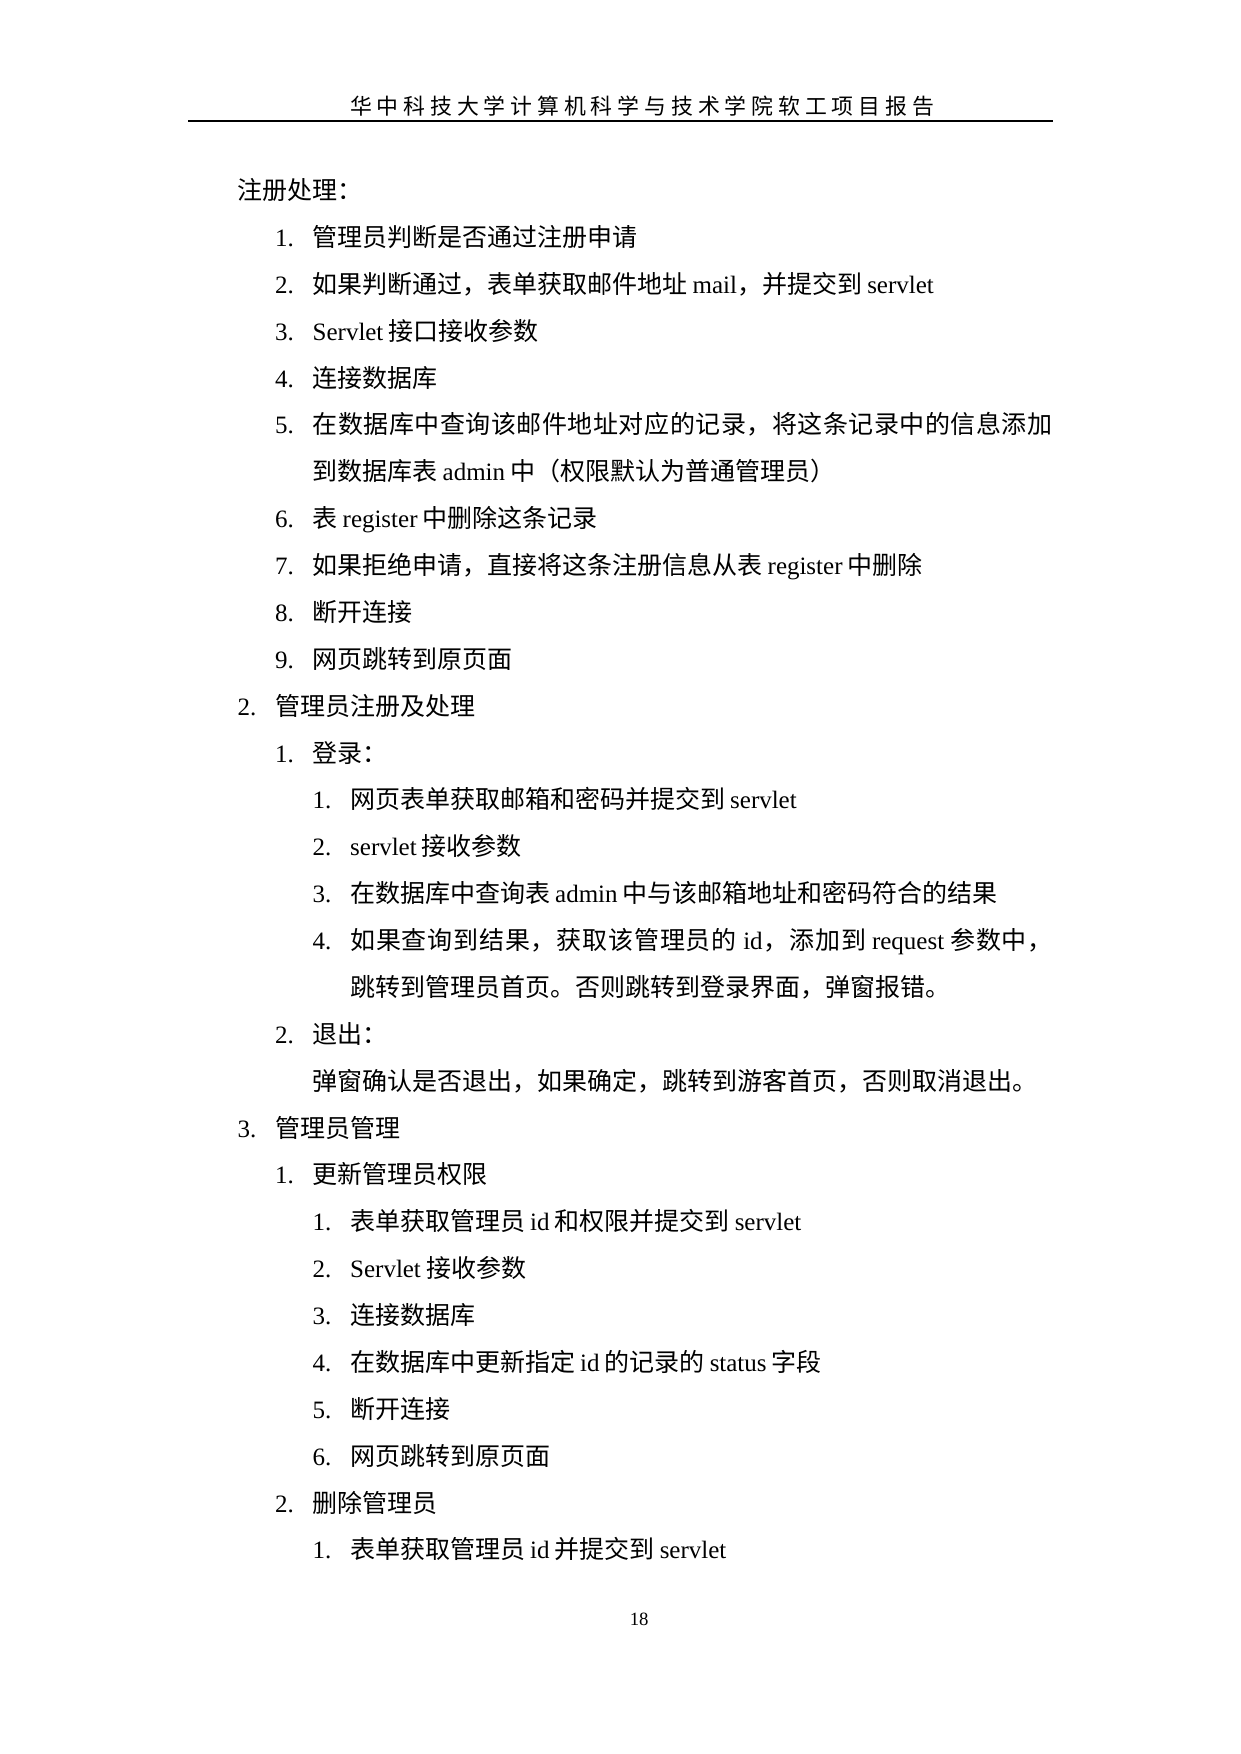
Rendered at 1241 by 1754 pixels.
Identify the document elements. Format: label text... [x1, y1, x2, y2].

list 连接数据库 [312, 1287, 1053, 1334]
list 更新管理员权限 [275, 1146, 1053, 1193]
list 弹窗确认是否退出，如果确定，跳转到游客首页，否则取消退出。 [312, 1053, 1053, 1099]
list 网页跳转到原页面 [275, 631, 1053, 678]
list 管理员判断是否通过注册申请 [275, 209, 1053, 256]
list Servlet接收参数 [312, 1240, 1053, 1287]
list 如果拒绝申请，直接将这条注册信息从表register中删除 [275, 537, 1053, 584]
list 在数据库中查询表admin中与该邮箱地址和密码符合的结果 [312, 865, 1053, 912]
list 网页表单获取邮箱和密码并提交到servlet [312, 771, 1053, 818]
list servlet接收参数 [312, 818, 1053, 865]
list 断开连接 [312, 1381, 1053, 1428]
list 如果查询到结果，获取该管理员的id，添加到request参数中，跳转到管理员首页。否则跳转到登录界面，弹窗报错。 [312, 912, 1053, 1006]
list 表单获取管理员id并提交到servlet [312, 1521, 1053, 1568]
list 注册处理： [187, 162, 1053, 209]
list 表register中删除这条记录 [275, 490, 1053, 537]
list 管理员管理 [237, 1099, 1053, 1146]
list 如果判断通过，表单获取邮件地址mail，并提交到servlet [275, 256, 1053, 303]
list 在数据库中更新指定id的记录的status字段 [312, 1334, 1053, 1381]
list 断开连接 [275, 584, 1053, 631]
list 在数据库中查询该邮件地址对应的记录，将这条记录中的信息添加到数据库表admin中（权限默认为普通管理员） [275, 396, 1053, 490]
list 网页跳转到原页面 [312, 1428, 1053, 1474]
list 登录： [275, 724, 1053, 771]
list 删除管理员 [275, 1474, 1053, 1521]
list 管理员注册及处理 [237, 678, 1053, 724]
list 连接数据库 [275, 349, 1053, 396]
list Servlet接口接收参数 [275, 303, 1053, 349]
list 退出： [275, 1006, 1053, 1053]
list 表单获取管理员id和权限并提交到servlet [312, 1193, 1053, 1240]
